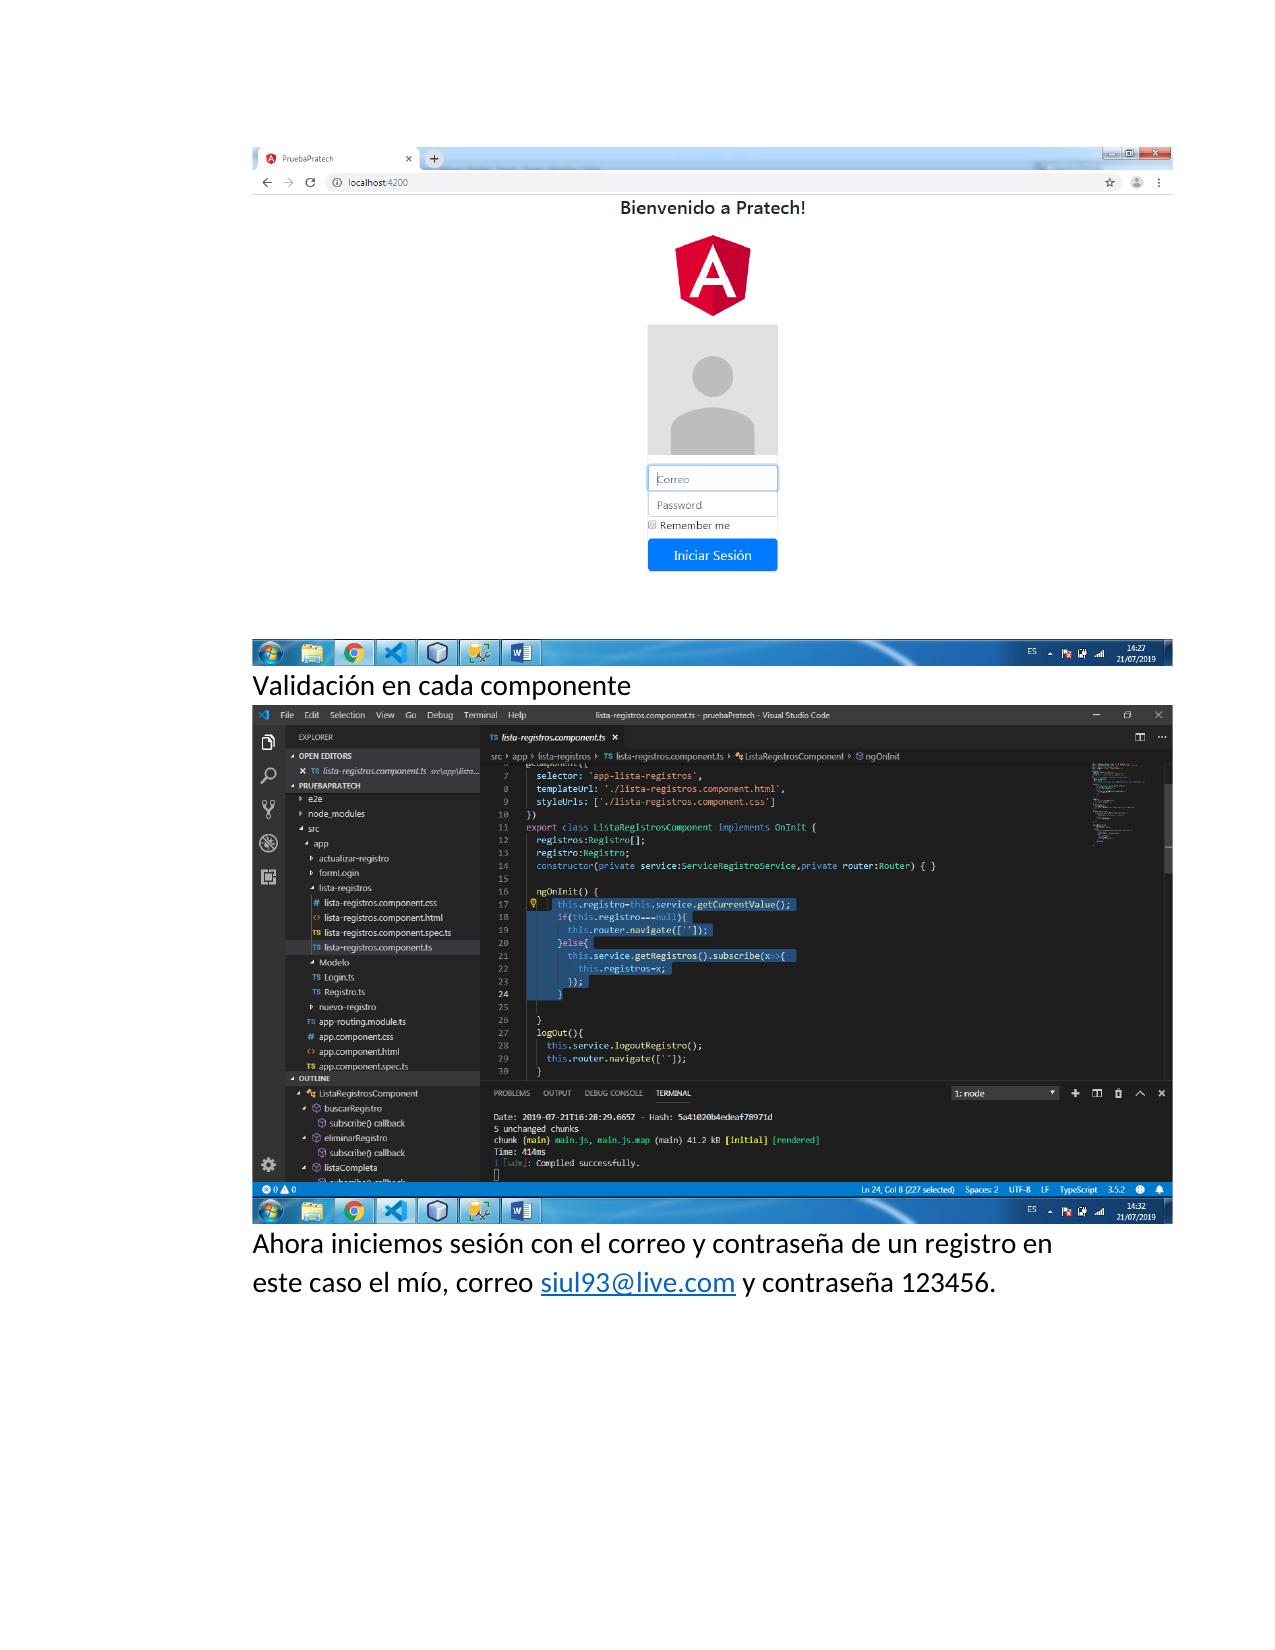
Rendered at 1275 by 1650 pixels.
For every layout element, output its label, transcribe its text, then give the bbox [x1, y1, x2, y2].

picture [252, 705, 1173, 1224]
list Validación en cada componente [252, 667, 1098, 703]
picture [252, 147, 1173, 666]
list Ahora iniciemos sesión con el correo y contraseña de un registro en este caso el mío, correo siul93@live.com y contraseña 123456. [252, 1226, 1098, 1300]
